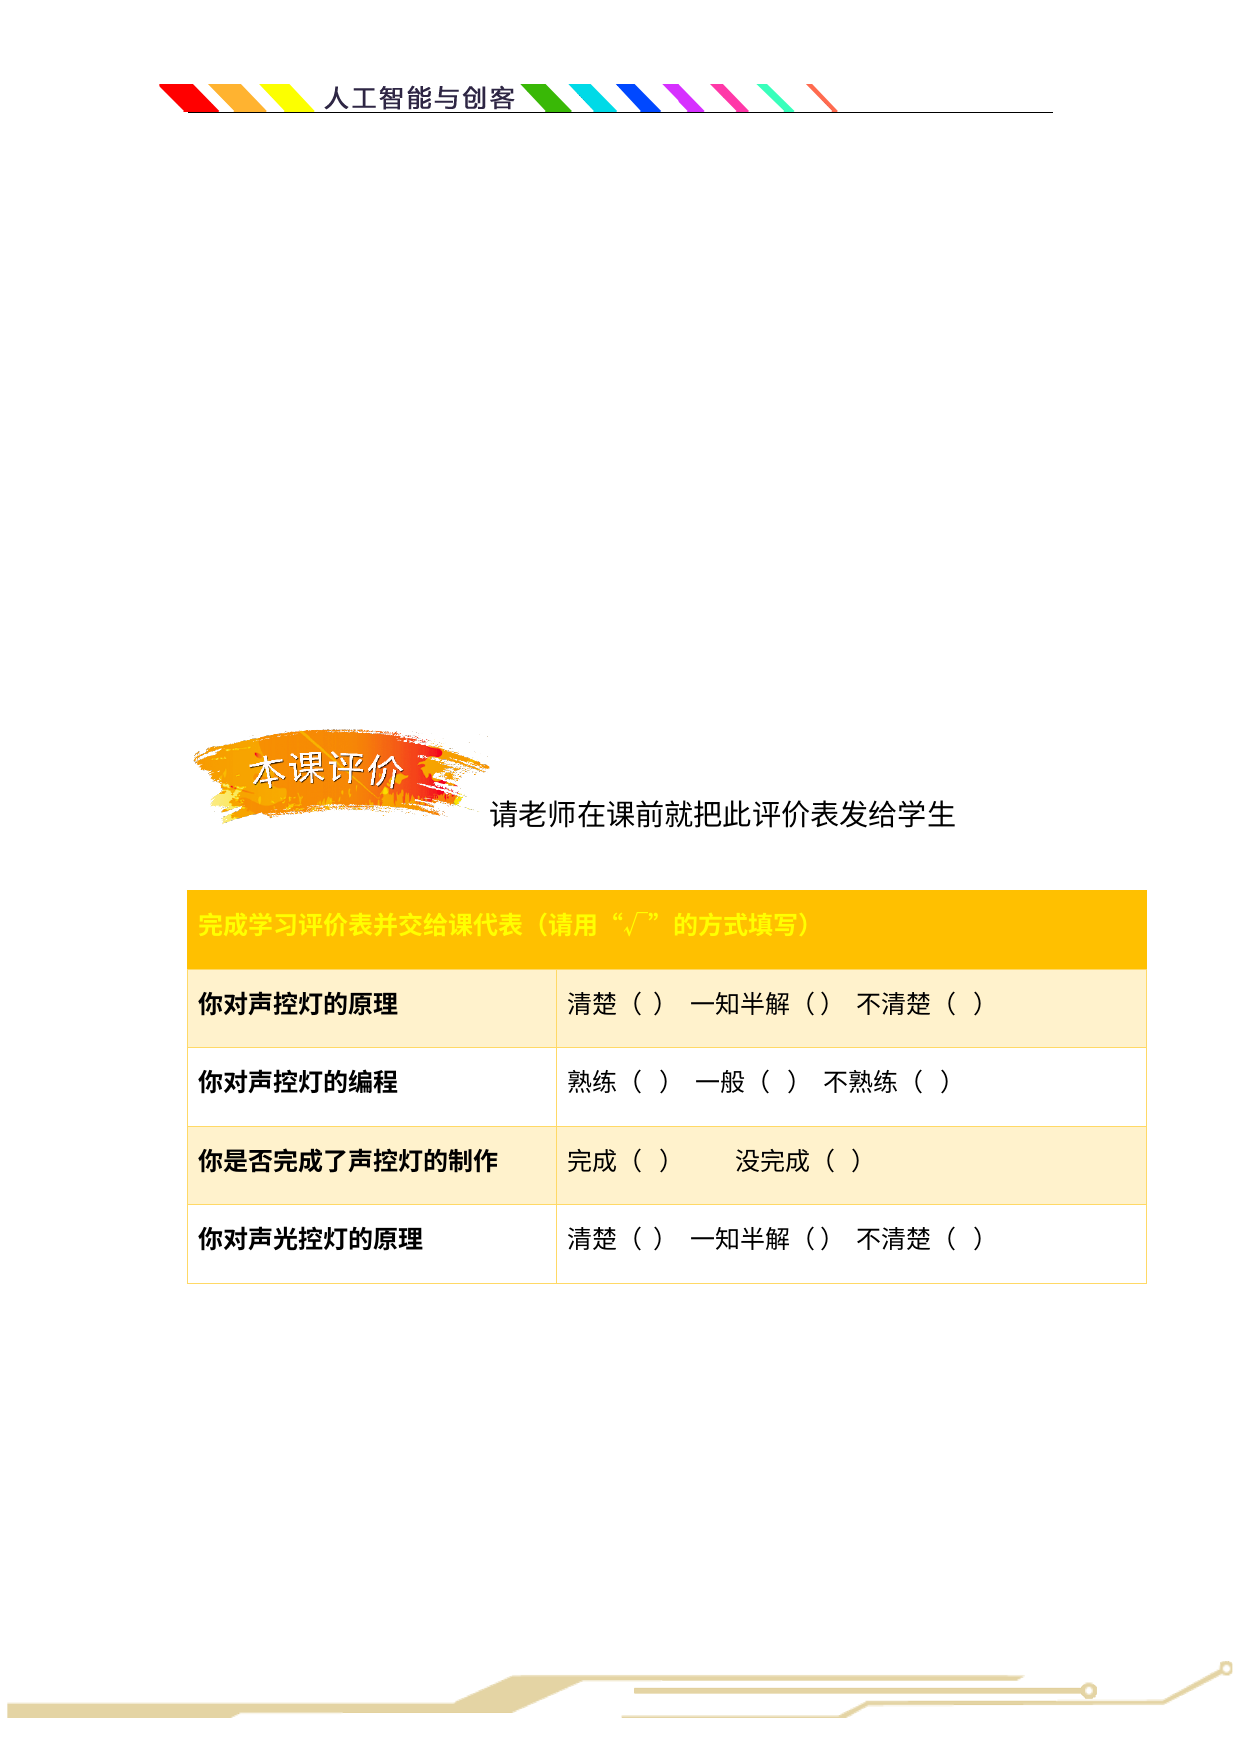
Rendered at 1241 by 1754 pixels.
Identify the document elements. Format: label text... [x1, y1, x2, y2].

table_cell 清楚（ ） 一知半解（ ） 不清楚（ ） [557, 970, 1146, 1047]
table_cell 熟练（ ） 一般（ ） 不熟练（ ） [557, 1048, 1146, 1126]
table_cell 你对声控灯的编程 [188, 1048, 556, 1126]
table_cell 清楚（ ） 一知半解（ ） 不清楚（ ） [557, 1205, 1146, 1283]
picture [159, 84, 1198, 112]
table_cell 你对声光控灯的原理 [188, 1205, 556, 1283]
table_header 完成学习评价表并交给课代表（请用“√”的方式填写） [188, 891, 1146, 969]
table_cell 完成（ ） 没完成（ ） [557, 1127, 1146, 1204]
table_cell 你对声控灯的原理 [188, 970, 556, 1047]
table_cell 你是否完成了声控灯的制作 [188, 1127, 556, 1204]
picture [187, 700, 490, 825]
